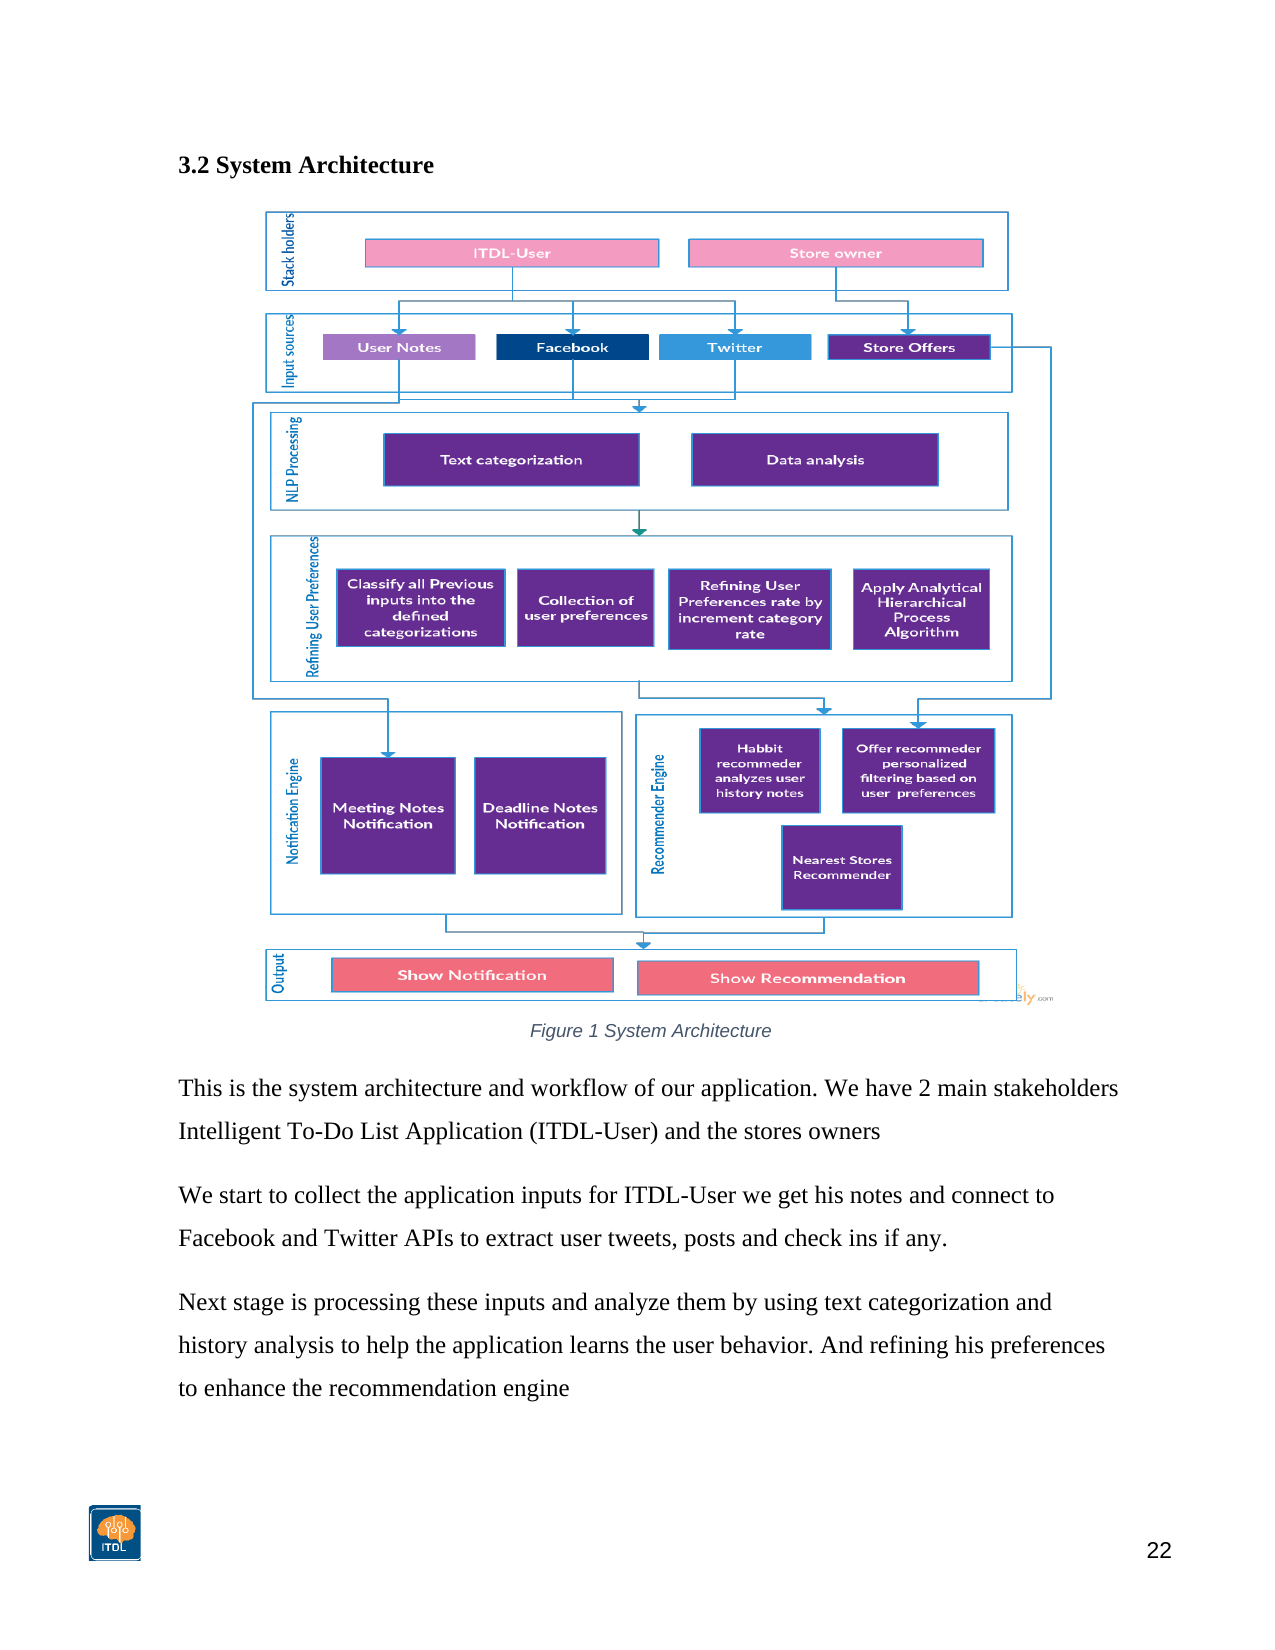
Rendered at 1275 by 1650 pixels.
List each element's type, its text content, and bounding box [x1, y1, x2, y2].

text We start to collect the application inputs for ITDL-User we get his notes and connect to Facebook and Twitter APIs to extract user tweets, posts and check ins if any. [178, 1180, 1125, 1252]
text This is the system architecture and workflow of our application. We have 2 main stakeholders Intelligent To-Do List Application (ITDL-User) and the stores owners [178, 1073, 1125, 1145]
picture [87, 1505, 141, 1559]
text Figure 1 System Architecture [178, 1020, 1125, 1041]
subtitle System Architecture [178, 150, 1125, 179]
text Next stage is processing these inputs and analyze them by using text categorization and history analysis to help the application learns the user behavior. And refining his preferences to enhance the recommendation engine [178, 1287, 1125, 1402]
picture [245, 205, 1058, 1007]
